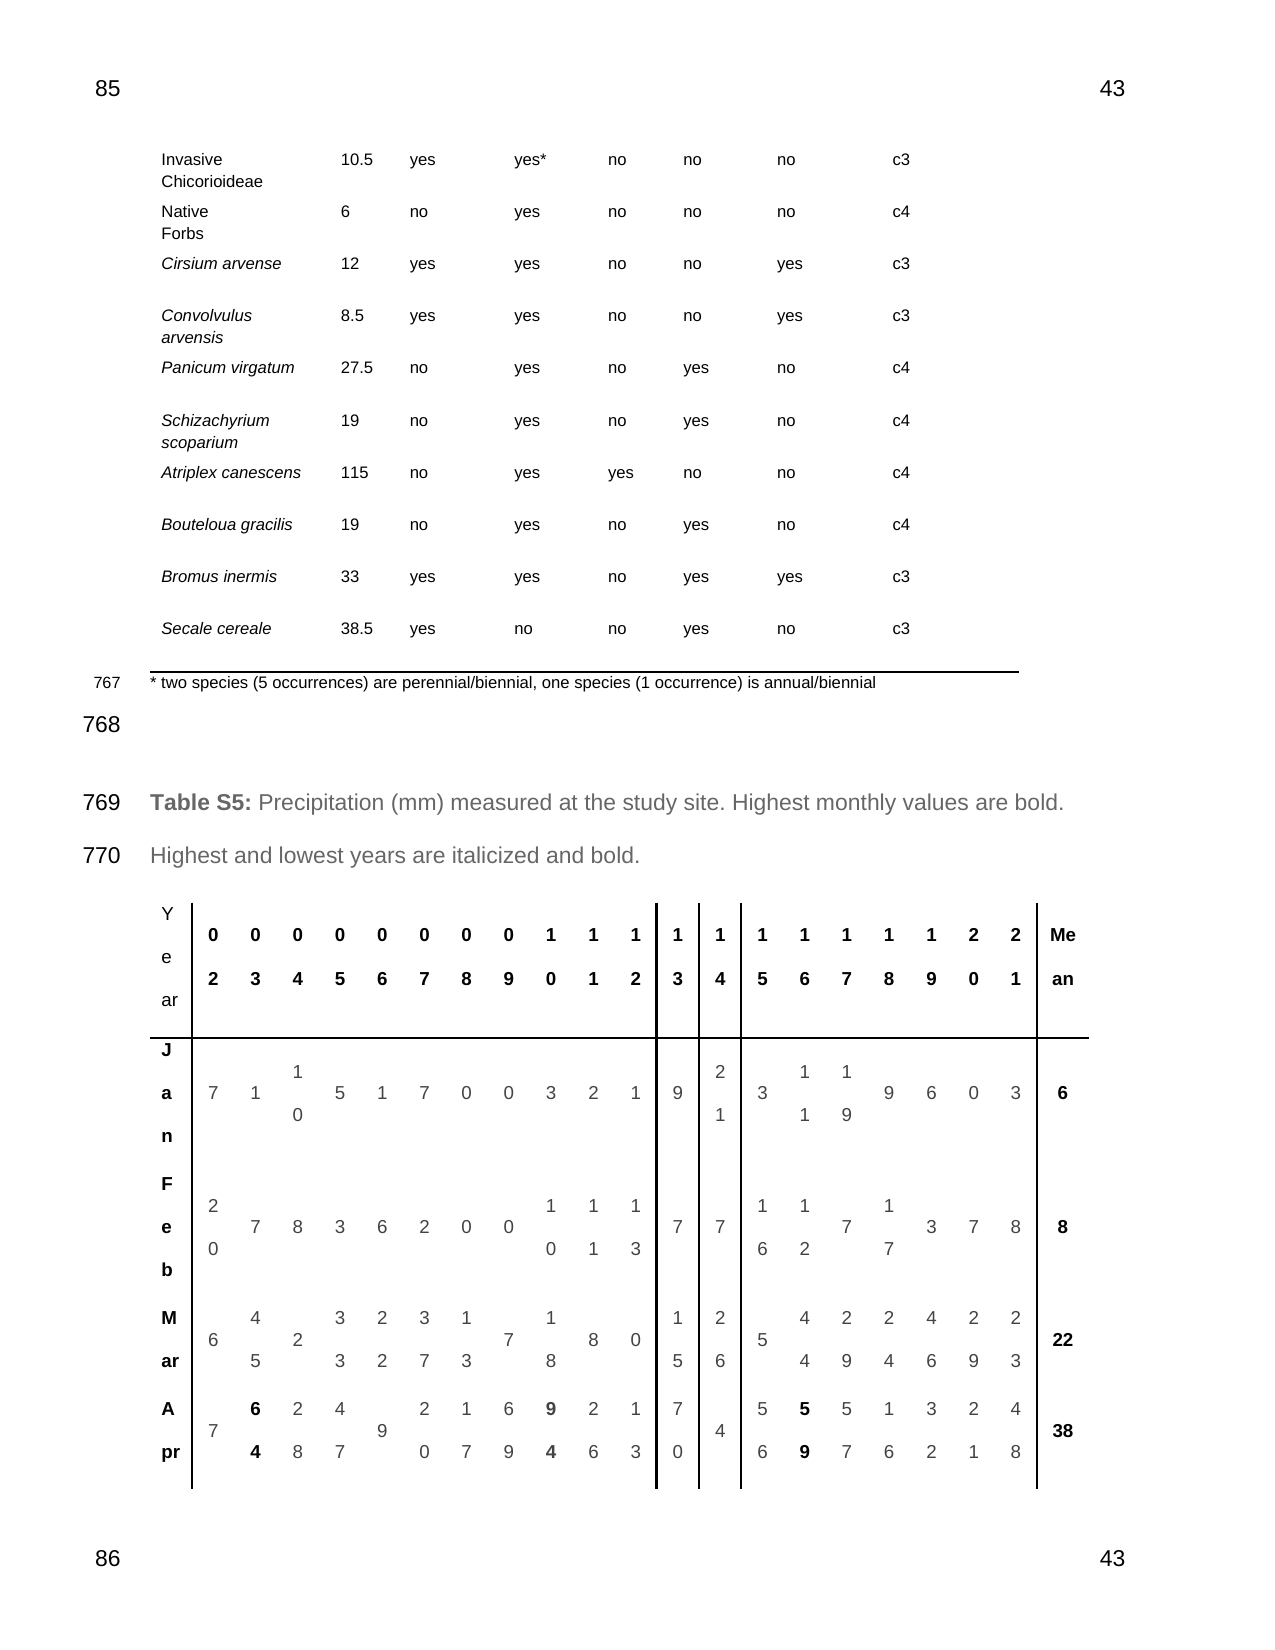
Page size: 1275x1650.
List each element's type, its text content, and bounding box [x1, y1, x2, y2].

table_cell Convolvulus arvensis [150, 306, 329, 358]
table_cell no [398, 515, 503, 567]
table_header 13 [658, 903, 698, 1037]
table_cell no [766, 410, 881, 462]
table_cell Invasive Chicorioideae [150, 150, 329, 202]
table_cell 0 [615, 1307, 655, 1398]
table_header 21 [995, 903, 1036, 1037]
table_header 08 [445, 903, 487, 1037]
table_cell yes [398, 254, 503, 306]
table_cell 5 [319, 1039, 361, 1173]
table_cell yes [597, 463, 672, 514]
table_cell c4 [881, 463, 1019, 514]
table_cell no [398, 202, 503, 254]
table_cell 7 [193, 1398, 234, 1489]
table_cell no [597, 254, 672, 306]
table_cell no [672, 202, 766, 254]
table_cell 38.5 [329, 619, 398, 671]
table_cell no [597, 567, 672, 619]
table_cell no [766, 150, 881, 202]
table_cell 5 [742, 1307, 783, 1398]
table_cell 21 [700, 1039, 740, 1173]
table_cell 13 [445, 1307, 487, 1398]
table_cell 12 [329, 254, 398, 306]
table_cell Schizachyrium scoparium [150, 410, 329, 462]
table_cell 6 [329, 202, 398, 254]
table_cell 2 [572, 1039, 614, 1173]
table_cell 1 [361, 1039, 403, 1173]
table_header 10 [530, 903, 572, 1037]
table_cell Cirsium arvense [150, 254, 329, 306]
table_cell 19 [329, 410, 398, 462]
table_cell 3 [910, 1173, 952, 1307]
table_cell 3 [530, 1039, 572, 1173]
table_cell 2 [276, 1307, 318, 1398]
table_cell 38 [1038, 1398, 1089, 1489]
table_cell yes [398, 150, 503, 202]
table_cell c3 [881, 150, 1019, 202]
table_cell no [398, 358, 503, 410]
table_cell yes [672, 619, 766, 671]
table_header 05 [319, 903, 361, 1037]
table_cell yes [503, 567, 597, 619]
table_cell 9 [658, 1039, 698, 1173]
table_cell yes [398, 619, 503, 671]
table_cell yes [503, 410, 597, 462]
table_header 16 [783, 903, 826, 1037]
table_cell 46 [910, 1307, 952, 1398]
table_cell 0 [952, 1039, 994, 1173]
table_cell 47 [319, 1398, 361, 1489]
table_cell yes [672, 358, 766, 410]
table_header Year [150, 903, 191, 1037]
table_cell no [766, 619, 881, 671]
table_cell yes [503, 254, 597, 306]
table_cell 7 [658, 1173, 698, 1307]
table_cell c4 [881, 358, 1019, 410]
table_header 14 [700, 903, 740, 1037]
table_cell yes [766, 254, 881, 306]
table_cell 19 [826, 1039, 868, 1173]
table_cell no [597, 410, 672, 462]
table_cell 9 [361, 1398, 403, 1489]
table_cell no [398, 463, 503, 514]
table_cell 20 [403, 1398, 445, 1489]
table_cell no [597, 150, 672, 202]
table_cell 26 [700, 1307, 740, 1398]
table_cell 17 [445, 1398, 487, 1489]
table_cell 8 [995, 1173, 1036, 1307]
table_cell Jan [150, 1039, 191, 1173]
table_cell 26 [572, 1398, 614, 1489]
table_header 20 [952, 903, 994, 1037]
table_header 04 [276, 903, 318, 1037]
table_cell c3 [881, 306, 1019, 358]
table_cell 69 [487, 1398, 529, 1489]
table_cell 16 [742, 1173, 783, 1307]
table_cell c4 [881, 202, 1019, 254]
table_cell yes [672, 515, 766, 567]
table_cell 1 [234, 1039, 276, 1173]
table_cell 24 [868, 1307, 910, 1398]
table_cell c3 [881, 254, 1019, 306]
table_cell Mar [150, 1307, 191, 1398]
table_cell 19 [329, 515, 398, 567]
table_cell 6 [1038, 1039, 1089, 1173]
table_cell 10 [530, 1173, 572, 1307]
text * two species (5 occurrences) are perennial/biennial, one species (1 occurrence) is annual/biennial [150, 673, 1125, 692]
table_cell 22 [1038, 1307, 1089, 1398]
table_cell 11 [783, 1039, 826, 1173]
table_cell yes [503, 306, 597, 358]
table_cell 10.5 [329, 150, 398, 202]
table_cell 13 [615, 1173, 655, 1307]
table_cell yes [503, 202, 597, 254]
table_cell yes [672, 567, 766, 619]
table_cell no [597, 619, 672, 671]
table_header 12 [615, 903, 655, 1037]
table_cell 28 [276, 1398, 318, 1489]
table_cell no [398, 410, 503, 462]
table_cell 29 [826, 1307, 868, 1398]
table_cell c3 [881, 567, 1019, 619]
table_cell 59 [783, 1398, 826, 1489]
table_cell Bromus inermis [150, 567, 329, 619]
table_cell 13 [615, 1398, 655, 1489]
table_cell yes [398, 567, 503, 619]
table_header 06 [361, 903, 403, 1037]
table_cell 64 [234, 1398, 276, 1489]
table_cell 7 [193, 1039, 234, 1173]
table_cell 9 [868, 1039, 910, 1173]
table_cell c4 [881, 515, 1019, 567]
table_header 17 [826, 903, 868, 1037]
table_cell 15 [658, 1307, 698, 1398]
table_cell yes [503, 358, 597, 410]
table_cell yes* [503, 150, 597, 202]
table_cell 20 [193, 1173, 234, 1307]
table_cell yes [766, 306, 881, 358]
table_cell 115 [329, 463, 398, 514]
table_cell 23 [995, 1307, 1036, 1398]
table_cell 0 [445, 1039, 487, 1173]
table_cell Apr [150, 1398, 191, 1489]
table_cell c3 [881, 619, 1019, 671]
table_header 07 [403, 903, 445, 1037]
table_cell 29 [952, 1307, 994, 1398]
table_cell 7 [403, 1039, 445, 1173]
table_cell no [672, 150, 766, 202]
table_cell 44 [783, 1307, 826, 1398]
table_cell 48 [995, 1398, 1036, 1489]
table_cell no [503, 619, 597, 671]
table_cell 27.5 [329, 358, 398, 410]
table_cell yes [503, 463, 597, 514]
table_cell 94 [530, 1398, 572, 1489]
table_cell 3 [742, 1039, 783, 1173]
table_cell Secale cereale [150, 619, 329, 671]
table_header 11 [572, 903, 614, 1037]
table_header 09 [487, 903, 529, 1037]
table_cell 0 [445, 1173, 487, 1307]
table_cell 33 [319, 1307, 361, 1398]
table_cell yes [766, 567, 881, 619]
table_cell 3 [319, 1173, 361, 1307]
table_cell Bouteloua gracilis [150, 515, 329, 567]
table_cell 56 [742, 1398, 783, 1489]
table_cell 4 [700, 1398, 740, 1489]
table_cell no [597, 358, 672, 410]
table_cell 3 [995, 1039, 1036, 1173]
table_cell Panicum virgatum [150, 358, 329, 410]
table_cell no [766, 202, 881, 254]
table_cell 70 [658, 1398, 698, 1489]
table_cell no [766, 358, 881, 410]
table_cell 1 [615, 1039, 655, 1173]
table_cell 0 [487, 1039, 529, 1173]
table_cell 7 [952, 1173, 994, 1307]
table_cell 22 [361, 1307, 403, 1398]
table_cell 8.5 [329, 306, 398, 358]
subtitle Table S5: Precipitation (mm) measured at the study site. Highest monthly values are bold. Highest and lowest years are italicized and bold. [150, 789, 1125, 868]
table_cell Atriplex canescens [150, 463, 329, 514]
table_cell 2 [403, 1173, 445, 1307]
table_header 03 [234, 903, 276, 1037]
table_cell 11 [572, 1173, 614, 1307]
table_header 02 [193, 903, 234, 1037]
table_cell 16 [868, 1398, 910, 1489]
table_cell 6 [193, 1307, 234, 1398]
table_cell 57 [826, 1398, 868, 1489]
table_header 19 [910, 903, 952, 1037]
table_cell 8 [276, 1173, 318, 1307]
table_cell no [766, 515, 881, 567]
table_cell 0 [487, 1173, 529, 1307]
table_cell Native Forbs [150, 202, 329, 254]
table_cell yes [398, 306, 503, 358]
table_cell 10 [276, 1039, 318, 1173]
table_cell 8 [1038, 1173, 1089, 1307]
table_header 15 [742, 903, 783, 1037]
table_cell 32 [910, 1398, 952, 1489]
table_header 18 [868, 903, 910, 1037]
table_cell no [766, 463, 881, 514]
table_cell no [597, 202, 672, 254]
table_header Mean [1038, 903, 1089, 1037]
table_cell no [597, 515, 672, 567]
table_cell c4 [881, 410, 1019, 462]
table_cell no [672, 254, 766, 306]
table_cell 7 [234, 1173, 276, 1307]
table_cell 21 [952, 1398, 994, 1489]
table_cell 7 [700, 1173, 740, 1307]
table_cell 18 [530, 1307, 572, 1398]
table_cell 6 [910, 1039, 952, 1173]
table_cell 45 [234, 1307, 276, 1398]
table_cell no [672, 306, 766, 358]
table_cell yes [503, 515, 597, 567]
table_cell 37 [403, 1307, 445, 1398]
table_cell 17 [868, 1173, 910, 1307]
table_cell Feb [150, 1173, 191, 1307]
table_cell 8 [572, 1307, 614, 1398]
table_cell no [672, 463, 766, 514]
table_cell yes [672, 410, 766, 462]
table_cell 33 [329, 567, 398, 619]
table_cell 7 [826, 1173, 868, 1307]
table_cell 6 [361, 1173, 403, 1307]
table_cell 12 [783, 1173, 826, 1307]
table_cell no [597, 306, 672, 358]
table_cell 7 [487, 1307, 529, 1398]
